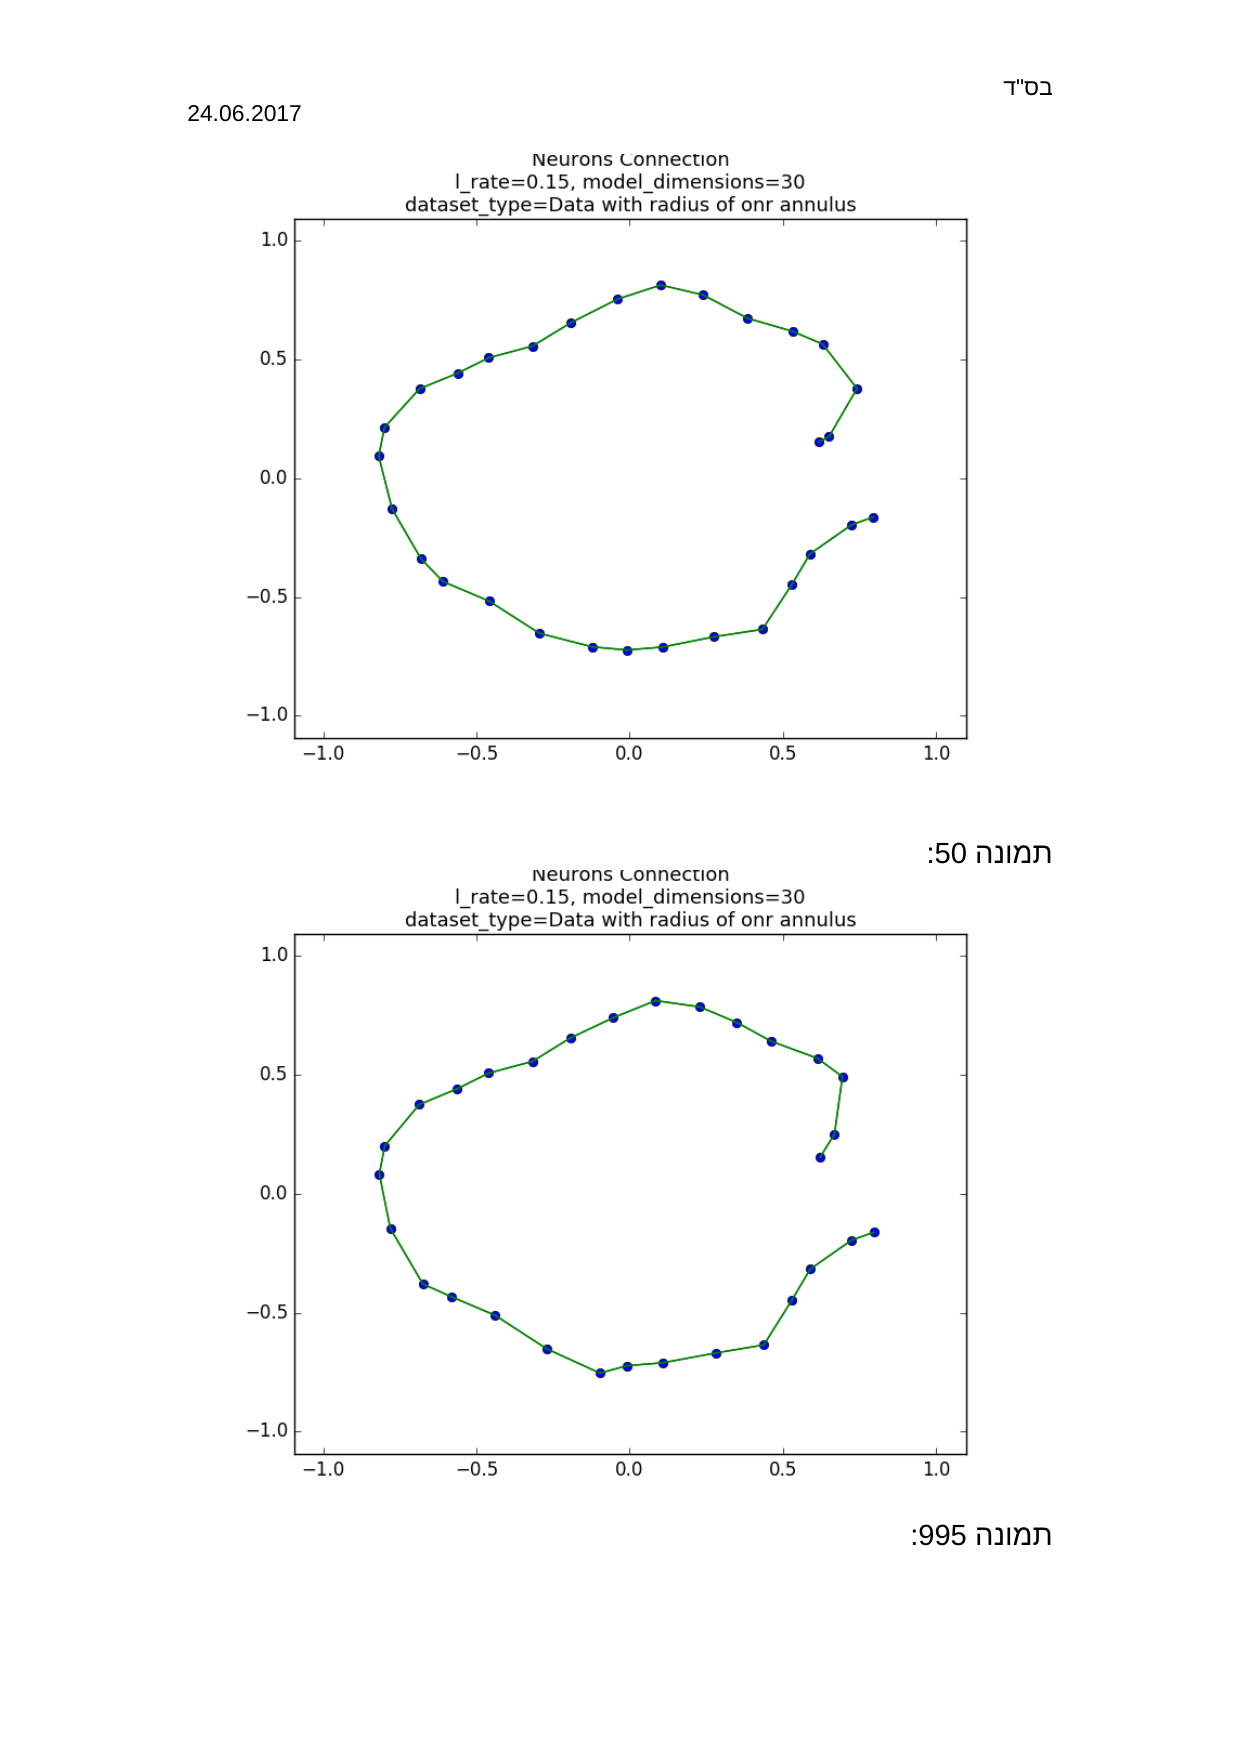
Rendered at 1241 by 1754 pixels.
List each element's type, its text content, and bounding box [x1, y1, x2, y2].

text תמונה 995: [187, 1519, 1053, 1552]
text תמונה 50: [187, 803, 1053, 870]
picture [187, 154, 1053, 803]
picture [187, 870, 1053, 1519]
